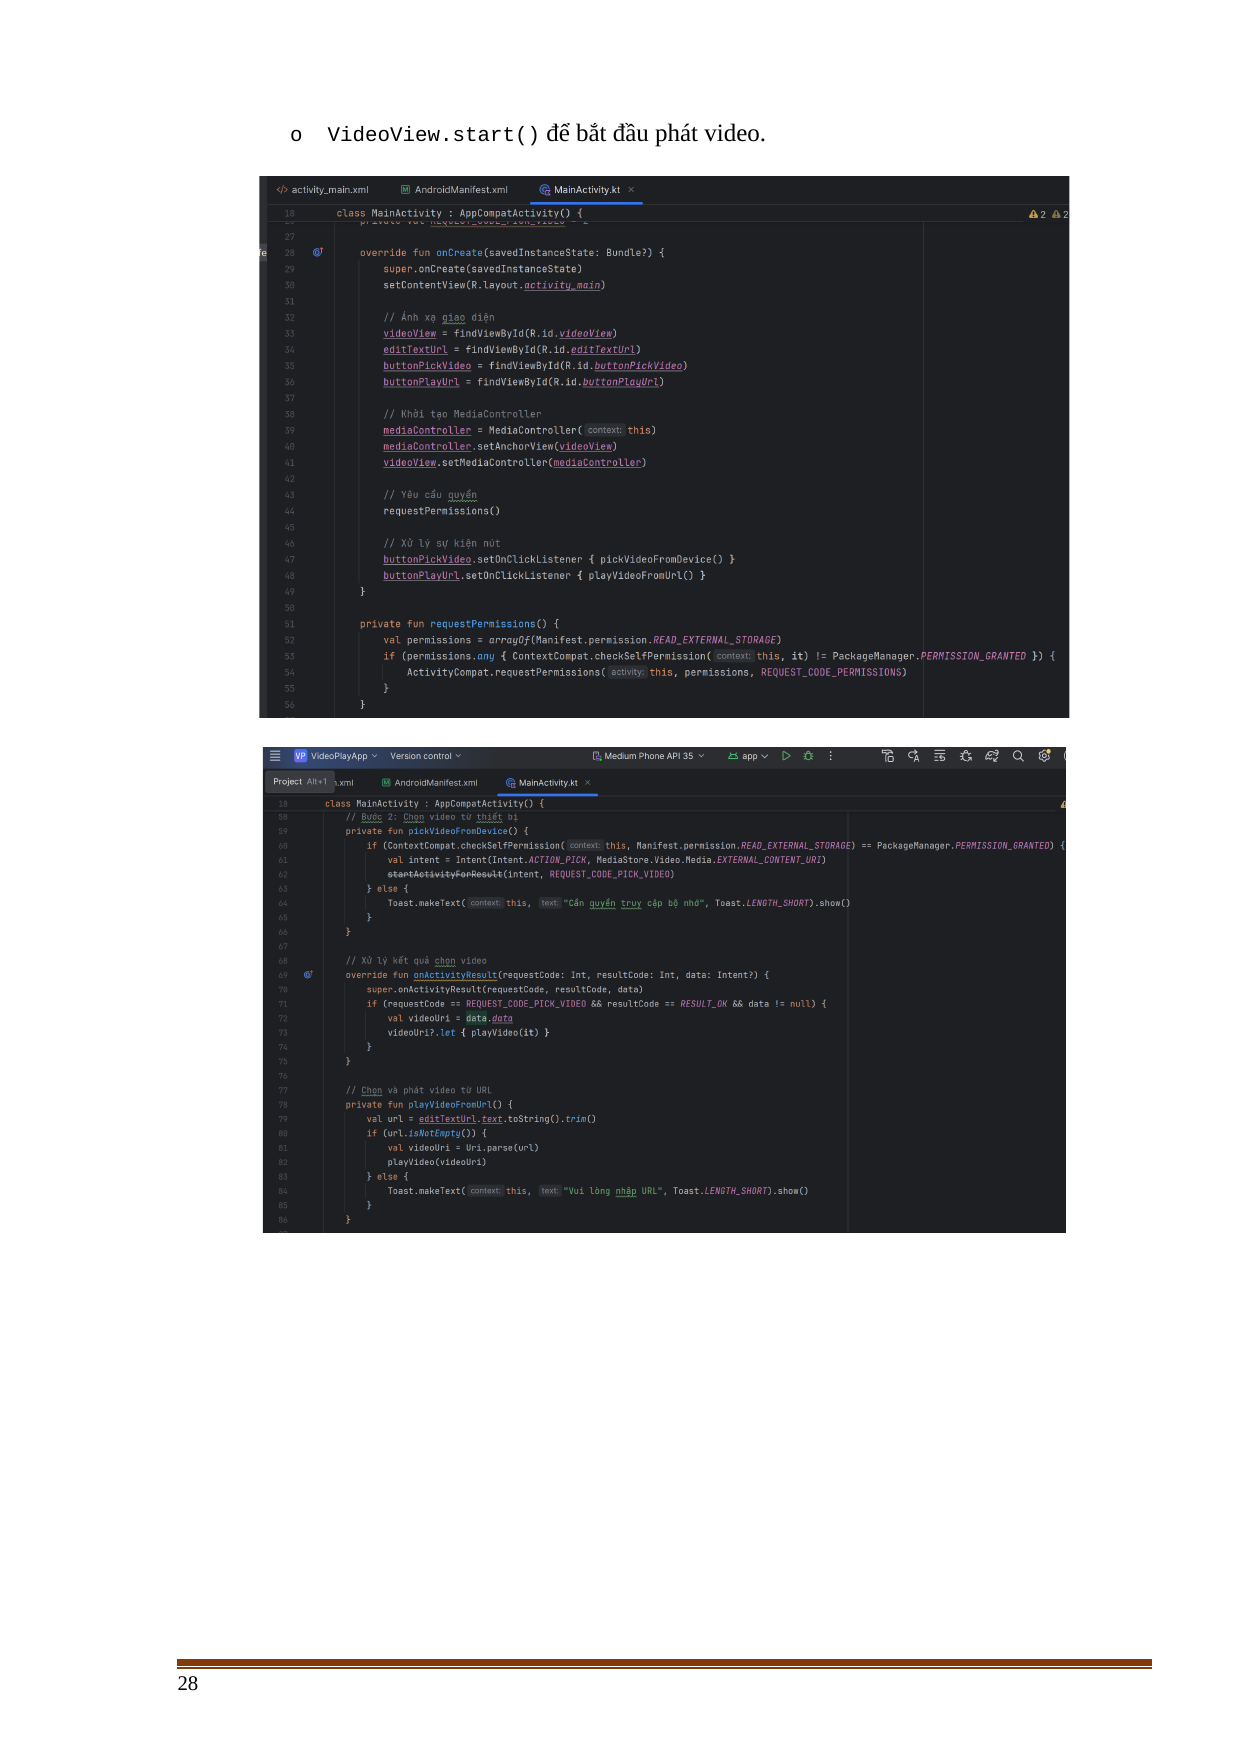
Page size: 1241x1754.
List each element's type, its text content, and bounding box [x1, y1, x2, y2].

list VideoView.start() để bắt đầu phát video. [290, 118, 1152, 148]
picture [262, 747, 1066, 1233]
picture [259, 176, 1070, 718]
